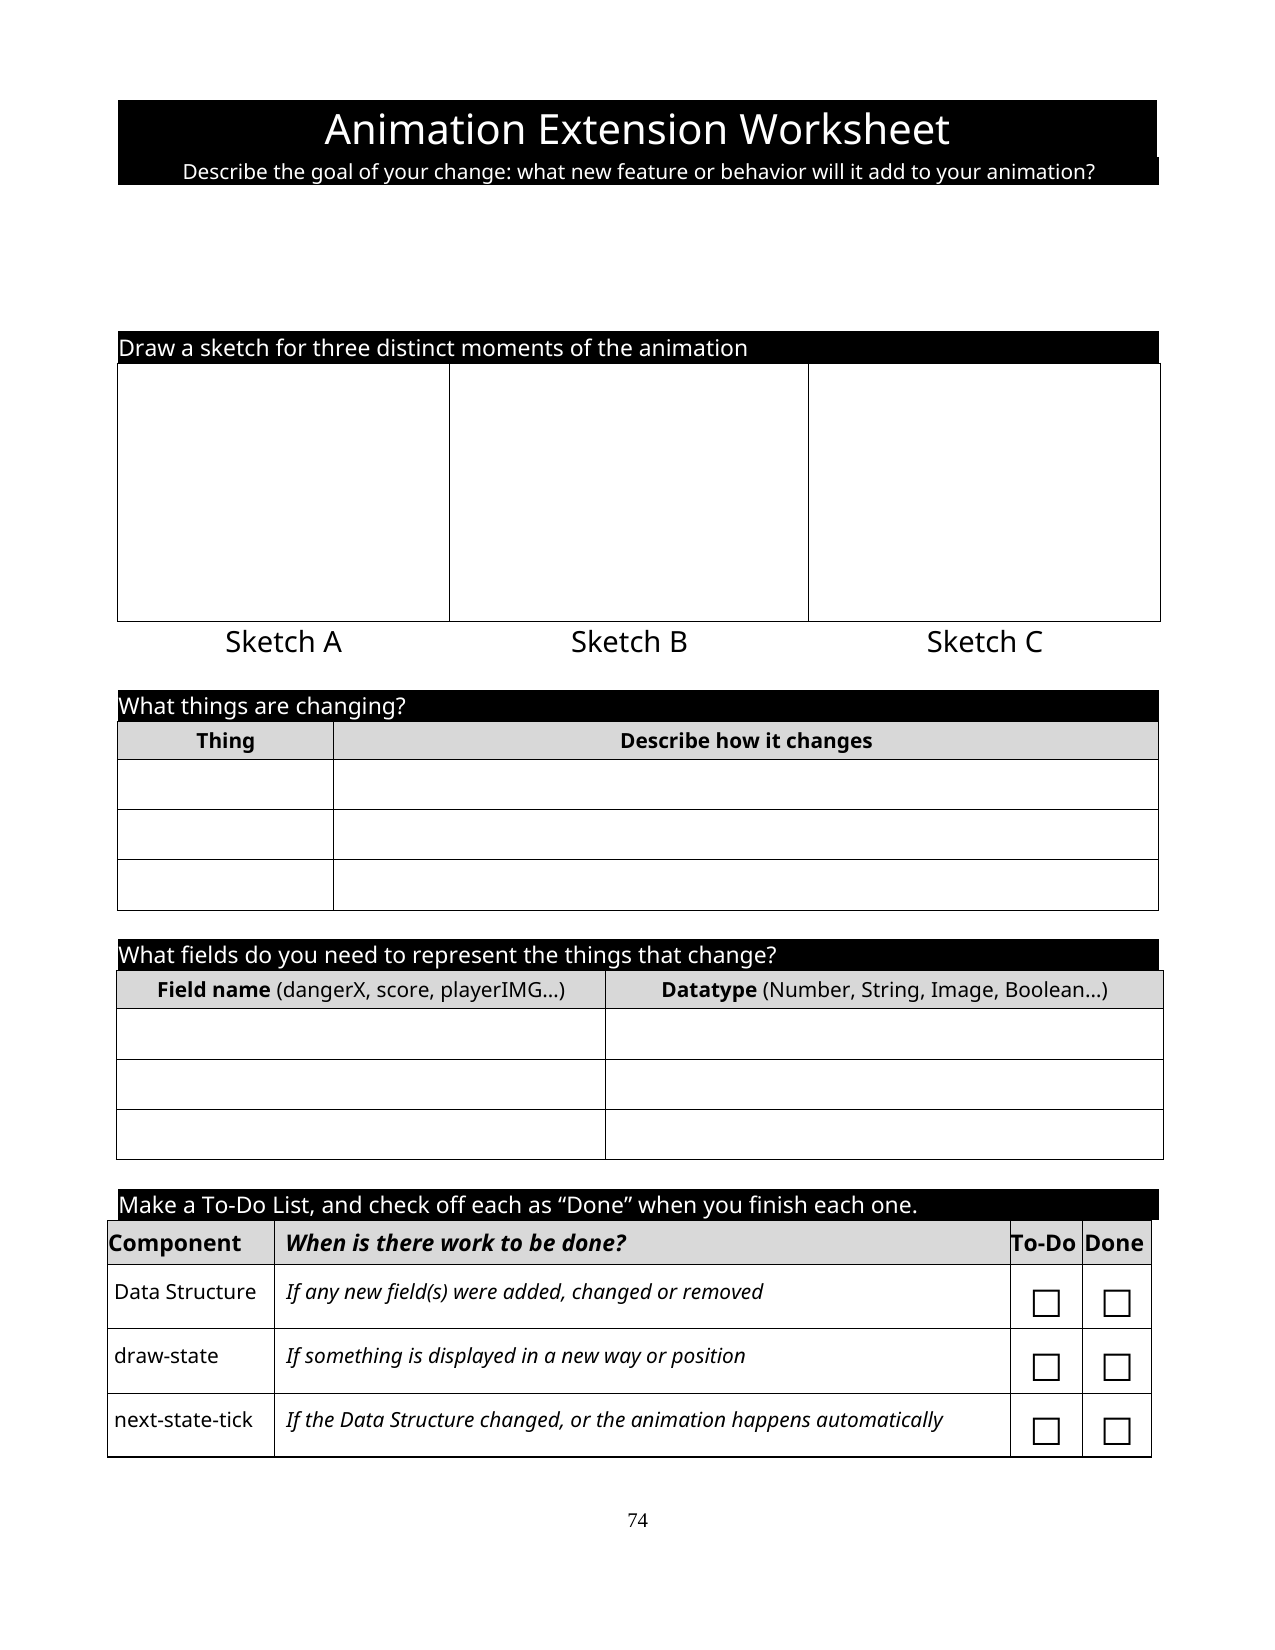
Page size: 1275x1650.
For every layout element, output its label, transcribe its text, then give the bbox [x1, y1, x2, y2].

table_header [450, 364, 808, 621]
table_cell [606, 1060, 1163, 1109]
table_cell [117, 1009, 605, 1058]
table_cell [118, 760, 333, 809]
subtitle Animation Extension Worksheet [118, 100, 1157, 157]
table_cell [118, 860, 333, 910]
table_header When is there work to be done? [275, 1221, 1010, 1264]
table_cell Sketch B [450, 622, 809, 661]
table_cell ☐ [1083, 1394, 1151, 1456]
table_header Thing [118, 722, 333, 759]
table_header Field name (dangerX, score, playerIMG…) [117, 971, 605, 1008]
table_cell If something is displayed in a new way or position [275, 1329, 1010, 1392]
table_cell [334, 860, 1158, 910]
table_cell [117, 1110, 605, 1159]
table_cell If any new field(s) were added, changed or removed [275, 1265, 1010, 1328]
table_header [809, 364, 1160, 621]
table_header Describe how it changes [334, 722, 1158, 759]
table_cell ☐ [1011, 1265, 1082, 1328]
subtitle What fields do you need to represent the things that change? [118, 939, 1159, 970]
table_header Done [1083, 1221, 1151, 1264]
subtitle Make a To-Do List, and check off each as “Done” when you finish each one. [118, 1189, 1159, 1220]
table_cell ☐ [1011, 1394, 1082, 1456]
table_cell draw-state [108, 1329, 274, 1392]
table_cell Data Structure [108, 1265, 274, 1328]
subtitle What things are changing? [118, 690, 1159, 721]
table_cell Sketch A [118, 622, 449, 661]
table_header To-Do [1011, 1221, 1082, 1264]
table_cell ☐ [1083, 1265, 1151, 1328]
table_cell [334, 810, 1158, 859]
table_cell [118, 810, 333, 859]
table_header Component [108, 1221, 274, 1264]
table_cell [334, 760, 1158, 809]
table_cell If the Data Structure changed, or the animation happens automatically [275, 1394, 1010, 1456]
table_header Datatype (Number, String, Image, Boolean…) [606, 971, 1163, 1008]
table_cell [117, 1060, 605, 1109]
table_cell ☐ [1083, 1329, 1151, 1392]
table_cell [606, 1009, 1163, 1058]
subtitle Describe the goal of your change: what new feature or behavior will it add to your animation? [118, 157, 1159, 185]
table_cell ☐ [1011, 1329, 1082, 1392]
table_cell [606, 1110, 1163, 1159]
subtitle Draw a sketch for three distinct moments of the animation [118, 331, 1159, 363]
table_cell Sketch C [809, 622, 1161, 661]
table_cell next-state-tick [108, 1394, 274, 1456]
table_header [118, 364, 449, 621]
